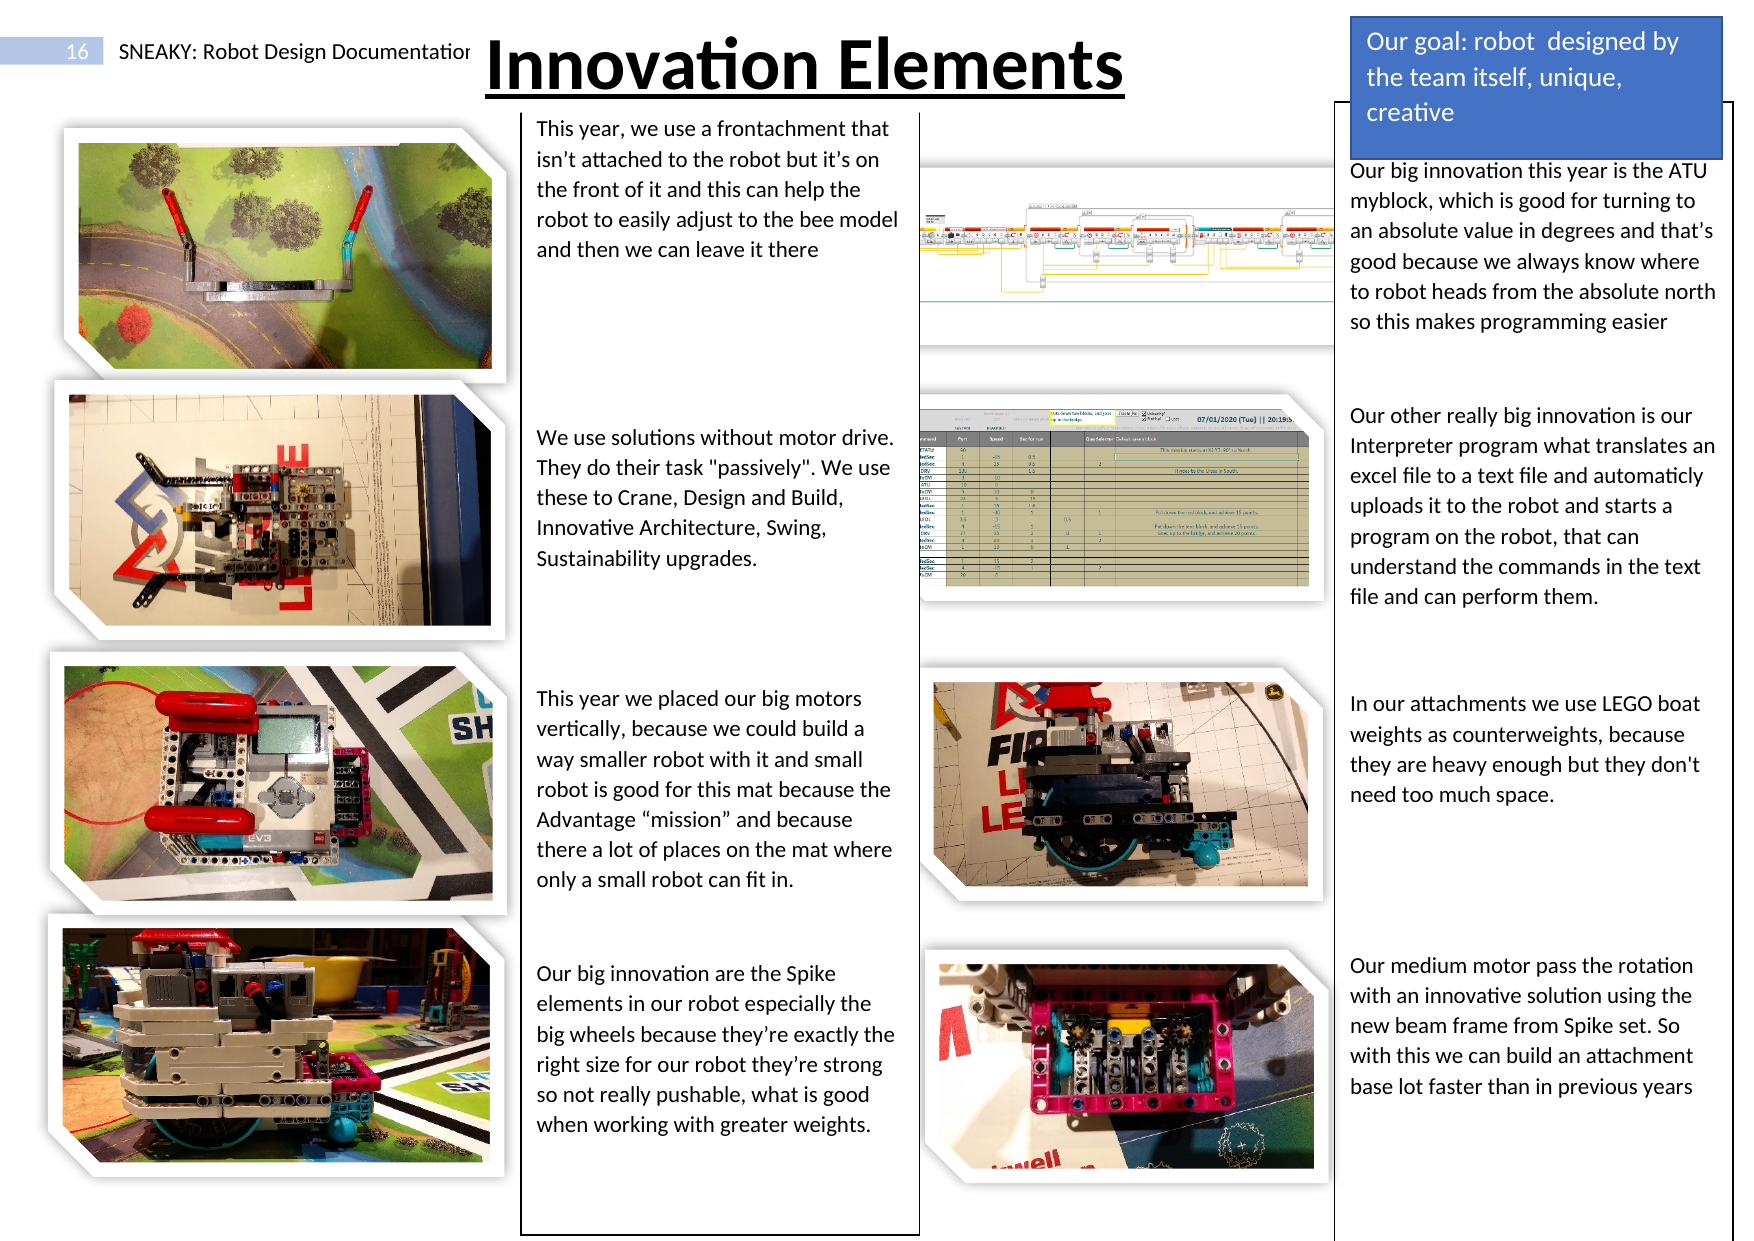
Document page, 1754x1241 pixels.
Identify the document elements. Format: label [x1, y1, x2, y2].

picture [63, 929, 489, 1162]
picture [940, 965, 1314, 1168]
picture [65, 667, 492, 900]
picture [920, 410, 1309, 586]
picture [920, 183, 1334, 330]
picture [70, 395, 490, 625]
picture [934, 683, 1308, 886]
picture [79, 143, 491, 368]
